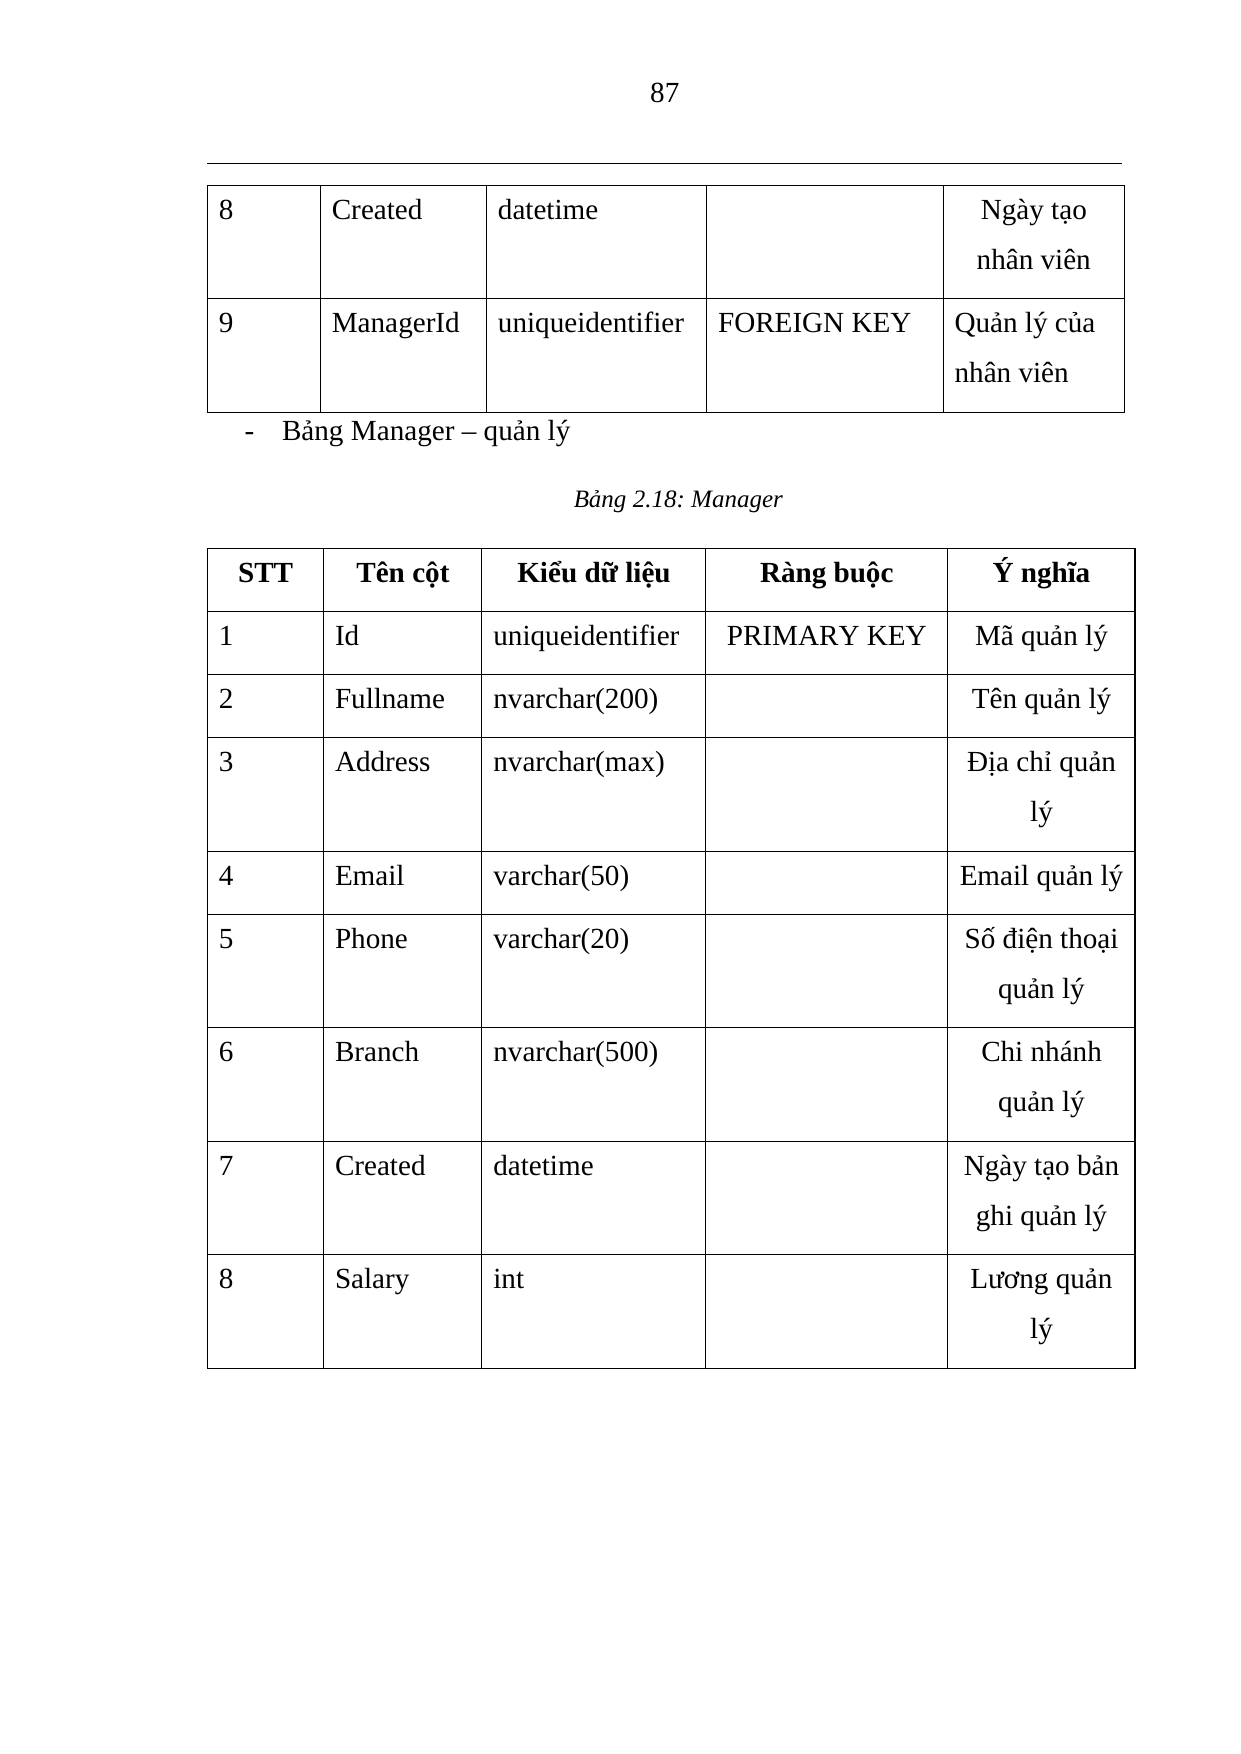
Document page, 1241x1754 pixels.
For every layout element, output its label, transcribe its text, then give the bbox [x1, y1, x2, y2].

table_cell nvarchar(500) [482, 1028, 705, 1141]
table_cell Ngày tạo nhân viên [944, 186, 1124, 298]
table_header Ràng buộc [706, 549, 947, 611]
table_cell 8 [208, 1255, 323, 1367]
table_cell [706, 1028, 947, 1141]
table_cell varchar(50) [482, 852, 705, 914]
table_cell 4 [208, 852, 323, 914]
table_cell 6 [208, 1028, 323, 1141]
table_cell nvarchar(200) [482, 675, 705, 737]
table_cell varchar(20) [482, 915, 705, 1027]
table_cell FOREIGN KEY [707, 299, 943, 412]
table_cell nvarchar(max) [482, 738, 705, 851]
table_cell datetime [482, 1142, 705, 1254]
table_header Ý nghĩa [948, 549, 1134, 611]
table_cell Mã quản lý [948, 612, 1134, 674]
table_cell [706, 675, 947, 737]
table_cell Quản lý của nhân viên [944, 299, 1124, 412]
table_cell 3 [208, 738, 323, 851]
table_cell Tên quản lý [948, 675, 1134, 737]
table_header Kiểu dữ liệu [482, 549, 705, 611]
table_cell datetime [487, 186, 706, 298]
table_cell [706, 1142, 947, 1254]
table_cell [707, 186, 943, 298]
table_cell Email quản lý [948, 852, 1134, 914]
table_cell PRIMARY KEY [706, 612, 947, 674]
table_cell Branch [324, 1028, 481, 1141]
table_cell Fullname [324, 675, 481, 737]
list Bảng Manager – quản lý [244, 413, 1122, 446]
table_cell ManagerId [321, 299, 486, 412]
table_cell Created [324, 1142, 481, 1254]
table_cell uniqueidentifier [482, 612, 705, 674]
table_cell Phone [324, 915, 481, 1027]
table_header Tên cột [324, 549, 481, 611]
table_cell Email [324, 852, 481, 914]
table_cell Salary [324, 1255, 481, 1367]
table_cell Số điện thoại quản lý [948, 915, 1134, 1027]
table_cell Ngày tạo bản ghi quản lý [948, 1142, 1134, 1254]
table_cell [706, 738, 947, 851]
table_cell Created [321, 186, 486, 298]
table_cell [706, 915, 947, 1027]
table_cell Lương quản lý [948, 1255, 1134, 1367]
table_cell 9 [208, 299, 320, 412]
table_cell 7 [208, 1142, 323, 1254]
table_cell 8 [208, 186, 320, 298]
table_cell 1 [208, 612, 323, 674]
table_cell 5 [208, 915, 323, 1027]
table_cell Chi nhánh quản lý [948, 1028, 1134, 1141]
table_cell [706, 852, 947, 914]
table_cell Địa chỉ quản lý [948, 738, 1134, 851]
table_cell uniqueidentifier [487, 299, 706, 412]
table_header STT [208, 549, 323, 611]
table_cell Address [324, 738, 481, 851]
table_cell Id [324, 612, 481, 674]
table_cell [706, 1255, 947, 1367]
table_cell int [482, 1255, 705, 1367]
table_cell 2 [208, 675, 323, 737]
